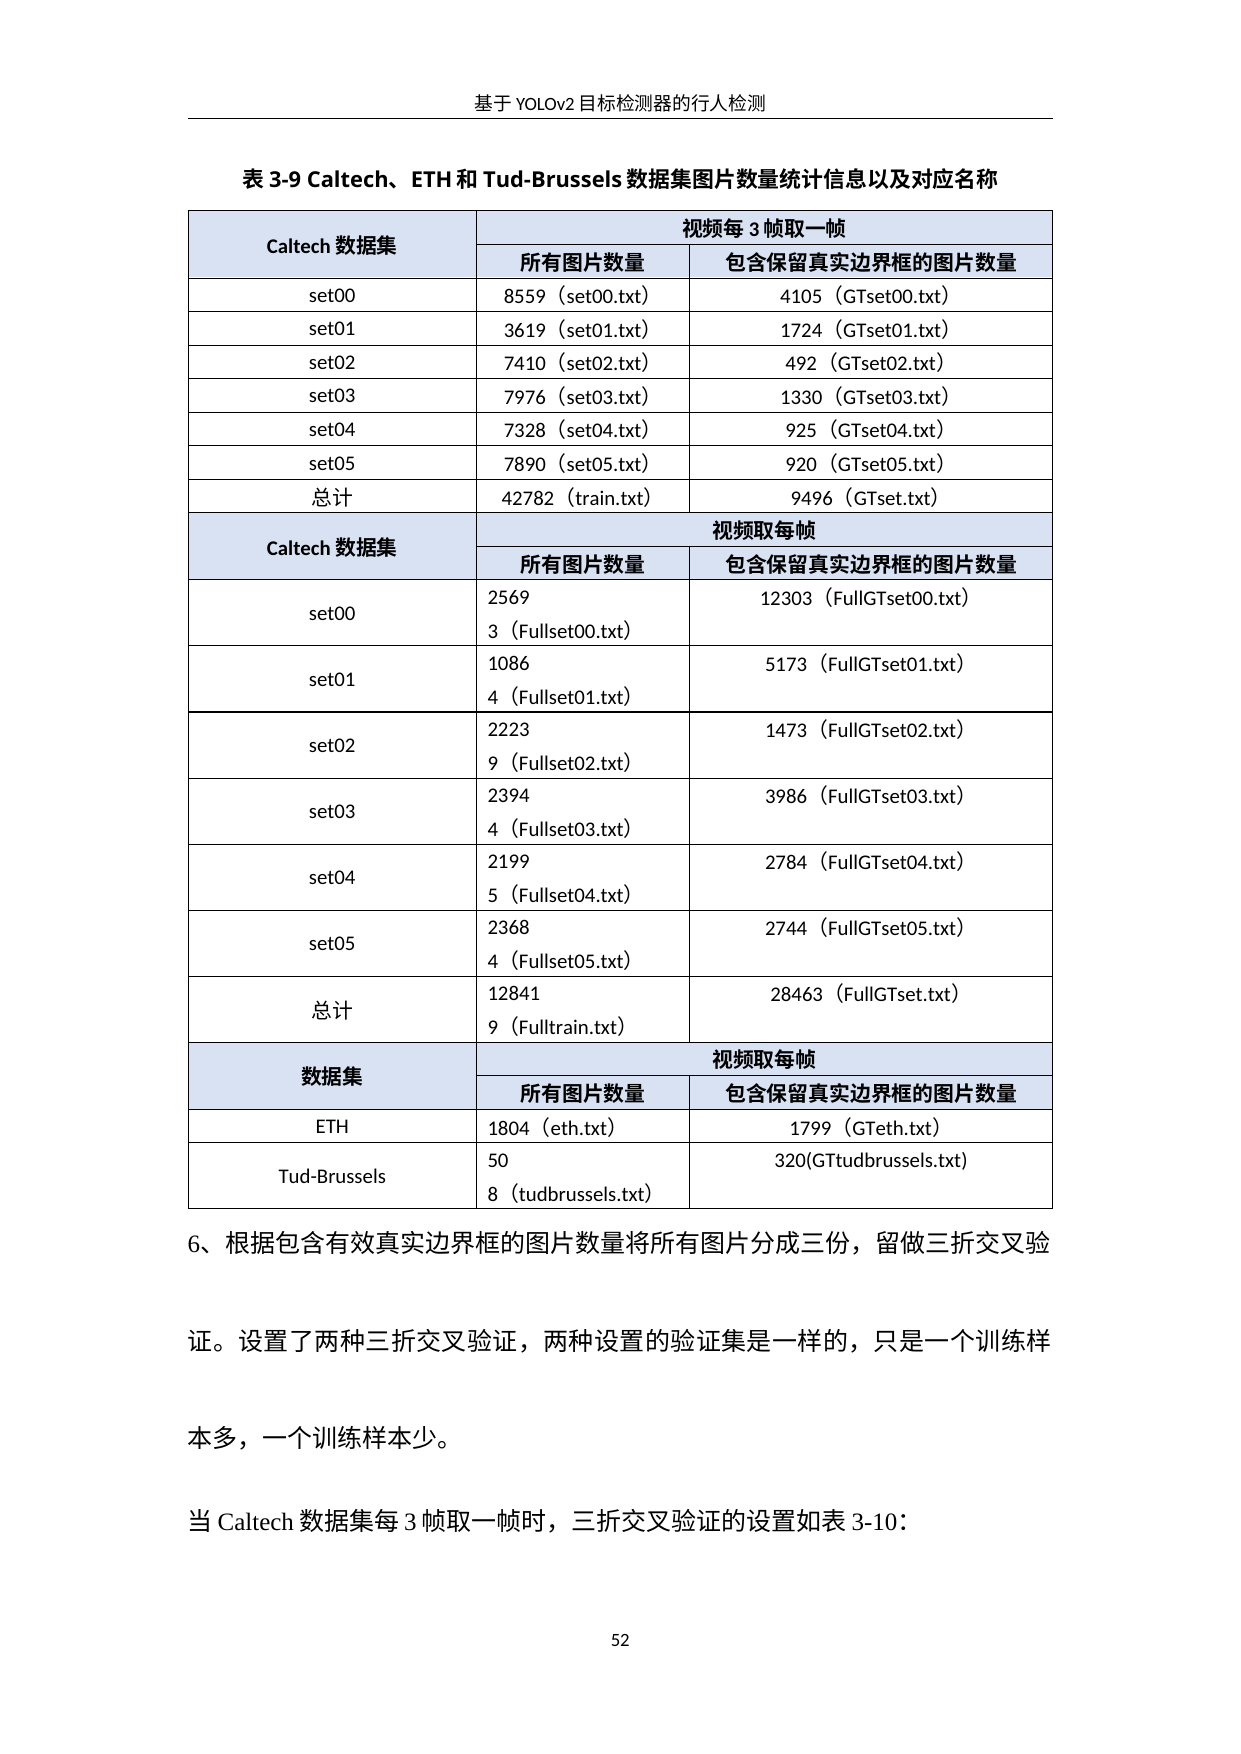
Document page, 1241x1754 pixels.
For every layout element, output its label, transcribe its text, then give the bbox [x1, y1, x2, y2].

table_cell 3986（FullGTset03.txt） [690, 779, 1052, 843]
table_cell 1724（GTset01.txt） [690, 312, 1052, 344]
table_cell 包含保留真实边界框的图片数量 [690, 547, 1052, 579]
table_cell 5173（FullGTset01.txt） [690, 646, 1052, 711]
table_header 视频每3帧取一帧 [477, 211, 1052, 244]
text 当Caltech数据集每3帧取一帧时，三折交叉验证的设置如表3-10： [187, 1487, 1053, 1552]
table_cell set05 [189, 911, 476, 976]
table_cell set03 [189, 779, 476, 843]
table_cell 8559（set00.txt） [477, 279, 689, 311]
table_cell 3619（set01.txt） [477, 312, 689, 344]
table_cell 12303（FullGTset00.txt） [690, 580, 1052, 645]
table_cell 4105（GTset00.txt） [690, 279, 1052, 311]
table_cell 总计 [189, 977, 476, 1042]
table_cell 7976（set03.txt） [477, 379, 689, 412]
table_cell set00 [189, 580, 476, 645]
table_cell set04 [189, 413, 476, 445]
table_cell 所有图片数量 [477, 1076, 689, 1109]
table_cell set02 [189, 713, 476, 777]
text 表 3-9 Caltech、ETH和Tud-Brussels数据集图片数量统计信息以及对应名称 [187, 162, 1053, 194]
table_cell 视频取每帧 [477, 513, 1052, 546]
text 6、根据包含有效真实边界框的图片数量将所有图片分成三份，留做三折交叉验证。设置了两种三折交叉验证，两种设置的验证集是一样的，只是一个训练样本多，一个训练样本少。 [187, 1209, 1053, 1469]
table_cell 25693（Fullset00.txt） [477, 580, 689, 645]
table_cell set02 [189, 346, 476, 378]
table_cell 7328（set04.txt） [477, 413, 689, 445]
table_cell ETH [189, 1110, 476, 1142]
table_cell 42782（train.txt） [477, 480, 689, 512]
table_cell 23684（Fullset05.txt） [477, 911, 689, 976]
table_cell set01 [189, 646, 476, 711]
table_cell 数据集 [189, 1043, 476, 1109]
table_cell 1804（eth.txt） [477, 1110, 689, 1142]
table_cell Tud-Brussels [189, 1143, 476, 1208]
table_cell 508（tudbrussels.txt） [477, 1143, 689, 1208]
table_cell 21995（Fullset04.txt） [477, 845, 689, 909]
table_cell 28463（FullGTset.txt） [690, 977, 1052, 1042]
table_cell 320(GTtudbrussels.txt) [690, 1143, 1052, 1208]
table_cell 7890（set05.txt） [477, 446, 689, 479]
table_cell 10864（Fullset01.txt） [477, 646, 689, 711]
table_cell 总计 [189, 480, 476, 512]
table_cell 1473（FullGTset02.txt） [690, 713, 1052, 777]
table_header Caltech数据集 [189, 211, 476, 277]
table_cell 包含保留真实边界框的图片数量 [690, 245, 1052, 277]
table_cell 视频取每帧 [477, 1043, 1052, 1075]
table_cell set00 [189, 279, 476, 311]
table_cell set05 [189, 446, 476, 479]
table_cell 1330（GTset03.txt） [690, 379, 1052, 412]
table_cell 所有图片数量 [477, 245, 689, 277]
table_cell set01 [189, 312, 476, 344]
table_cell 1799（GTeth.txt） [690, 1110, 1052, 1142]
table_cell 920（GTset05.txt） [690, 446, 1052, 479]
table_cell set04 [189, 845, 476, 909]
table_cell 9496（GTset.txt） [690, 480, 1052, 512]
table_cell 7410（set02.txt） [477, 346, 689, 378]
table_cell 925（GTset04.txt） [690, 413, 1052, 445]
table_cell Caltech数据集 [189, 513, 476, 579]
table_cell 2744（FullGTset05.txt） [690, 911, 1052, 976]
table_cell 22239（Fullset02.txt） [477, 713, 689, 777]
table_cell 128419（Fulltrain.txt） [477, 977, 689, 1042]
table_cell 包含保留真实边界框的图片数量 [690, 1076, 1052, 1109]
table_cell 2784（FullGTset04.txt） [690, 845, 1052, 909]
table_cell set03 [189, 379, 476, 412]
table_cell 23944（Fullset03.txt） [477, 779, 689, 843]
table_cell 492（GTset02.txt） [690, 346, 1052, 378]
table_cell 所有图片数量 [477, 547, 689, 579]
